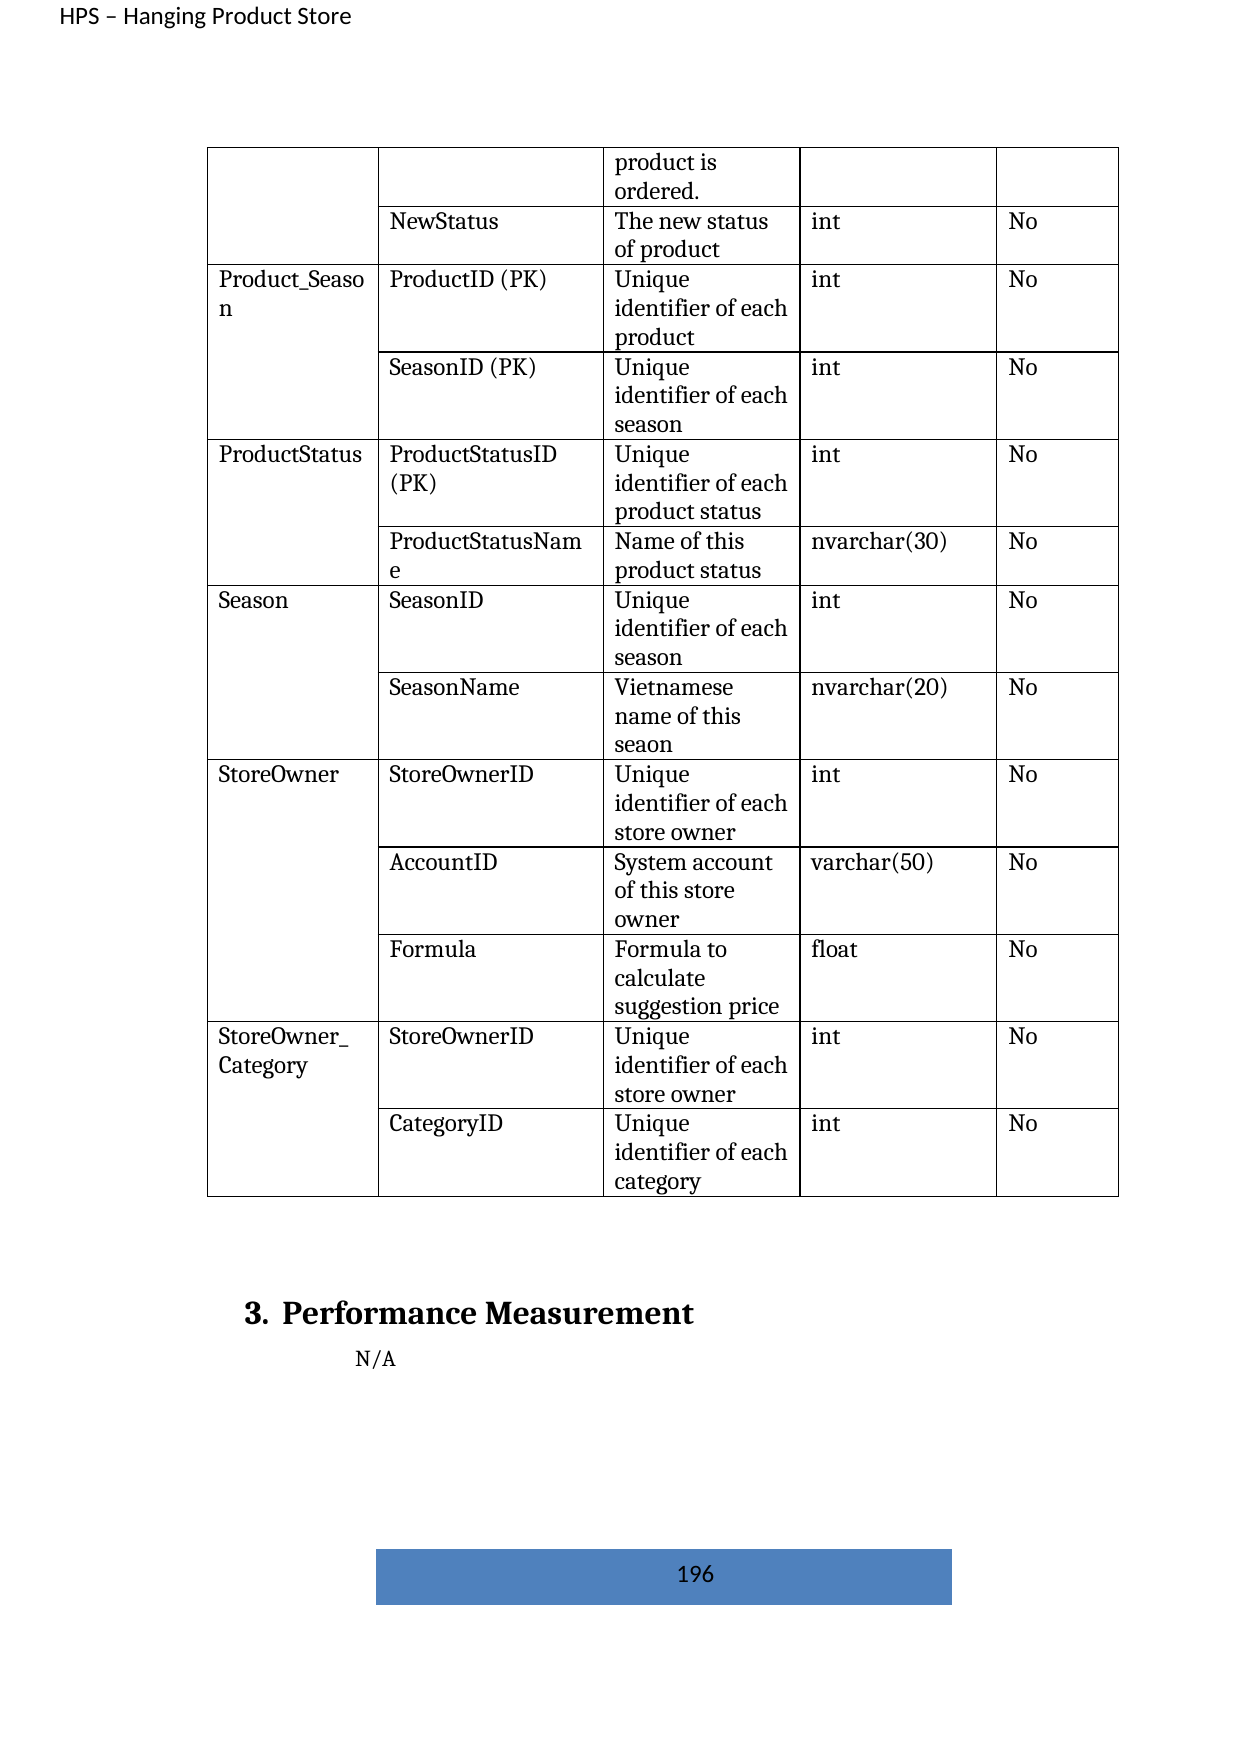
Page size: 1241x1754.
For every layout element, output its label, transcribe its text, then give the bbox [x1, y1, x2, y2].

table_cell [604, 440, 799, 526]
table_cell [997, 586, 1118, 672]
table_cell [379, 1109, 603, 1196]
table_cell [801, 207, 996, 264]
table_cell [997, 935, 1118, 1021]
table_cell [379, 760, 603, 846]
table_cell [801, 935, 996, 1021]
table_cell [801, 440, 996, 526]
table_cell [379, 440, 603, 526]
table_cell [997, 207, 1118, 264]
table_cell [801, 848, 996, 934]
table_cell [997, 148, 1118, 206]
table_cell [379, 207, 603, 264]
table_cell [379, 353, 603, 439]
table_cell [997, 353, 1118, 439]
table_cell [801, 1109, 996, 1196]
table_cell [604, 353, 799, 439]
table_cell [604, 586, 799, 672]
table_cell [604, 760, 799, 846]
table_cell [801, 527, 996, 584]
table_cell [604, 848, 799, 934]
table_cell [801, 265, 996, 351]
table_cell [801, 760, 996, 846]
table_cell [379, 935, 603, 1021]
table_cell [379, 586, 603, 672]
subtitle Performance Measurement [244, 1294, 1122, 1333]
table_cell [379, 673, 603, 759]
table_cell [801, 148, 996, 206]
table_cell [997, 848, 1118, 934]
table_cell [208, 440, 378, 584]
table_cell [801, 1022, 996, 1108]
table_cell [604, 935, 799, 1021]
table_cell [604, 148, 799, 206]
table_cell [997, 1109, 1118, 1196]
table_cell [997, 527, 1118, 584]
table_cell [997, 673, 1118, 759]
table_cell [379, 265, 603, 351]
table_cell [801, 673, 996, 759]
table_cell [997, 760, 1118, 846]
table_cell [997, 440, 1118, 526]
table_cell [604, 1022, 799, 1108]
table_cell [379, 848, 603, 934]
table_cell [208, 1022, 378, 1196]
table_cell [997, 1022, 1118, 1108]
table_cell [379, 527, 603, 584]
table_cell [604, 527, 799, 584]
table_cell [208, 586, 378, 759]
text N/A [281, 1345, 1122, 1372]
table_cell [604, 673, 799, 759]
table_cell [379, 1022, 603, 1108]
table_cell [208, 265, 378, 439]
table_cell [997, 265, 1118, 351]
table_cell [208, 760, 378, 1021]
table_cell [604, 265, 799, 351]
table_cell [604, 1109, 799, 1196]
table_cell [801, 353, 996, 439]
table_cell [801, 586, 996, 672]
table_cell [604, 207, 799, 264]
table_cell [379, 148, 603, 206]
